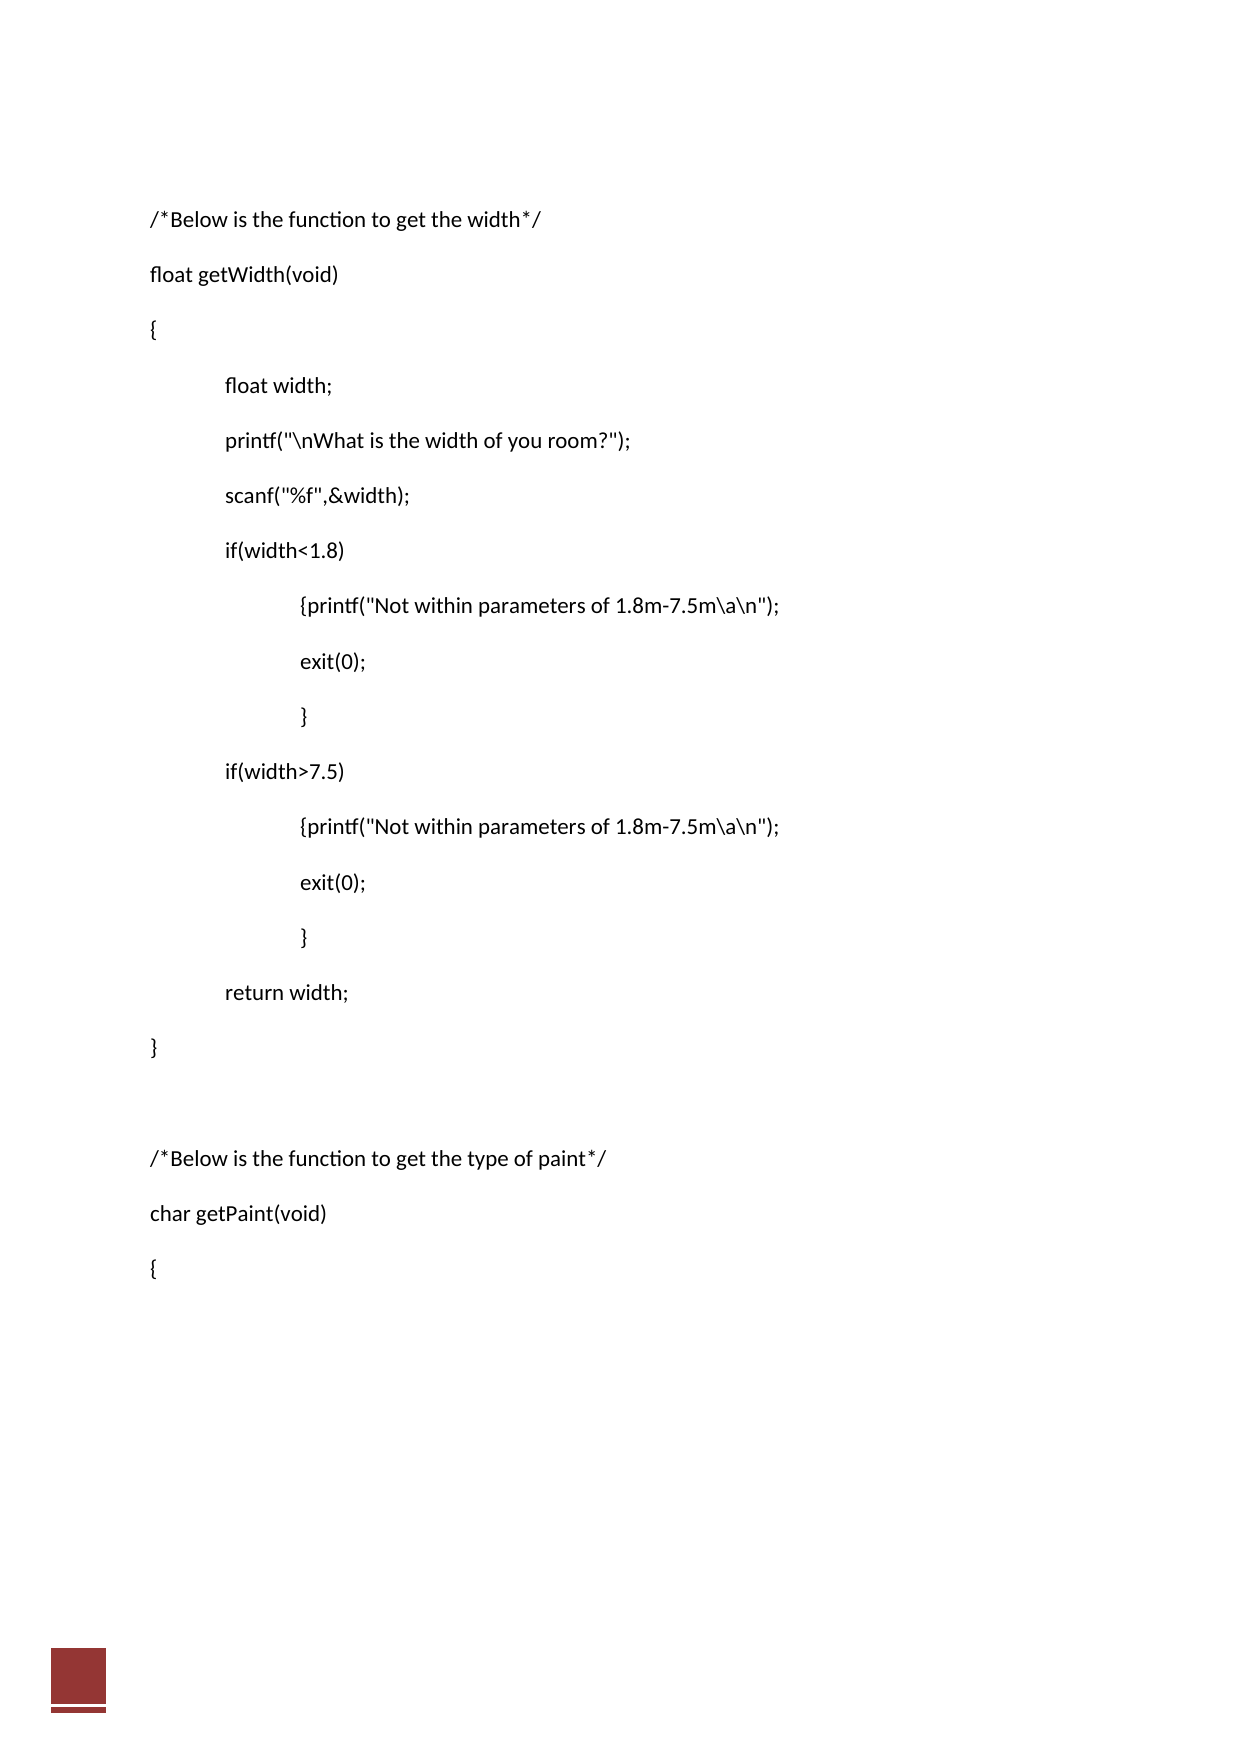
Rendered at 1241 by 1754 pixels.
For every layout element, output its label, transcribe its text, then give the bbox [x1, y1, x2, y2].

subtitle return width; [150, 978, 1090, 1006]
subtitle float getWidth(void) [150, 260, 1090, 288]
subtitle scanf("%f",&width); [150, 481, 1090, 509]
subtitle /*Below is the function to get the width*/ [150, 205, 1090, 233]
subtitle /*Below is the function to get the type of paint*/ [150, 1144, 1090, 1172]
subtitle printf("\nWhat is the width of you room?"); [150, 426, 1090, 454]
subtitle if(width>7.5) [150, 757, 1090, 785]
subtitle if(width<1.8) [150, 536, 1090, 564]
subtitle } [150, 1033, 1090, 1061]
subtitle float width; [150, 371, 1090, 399]
subtitle { [150, 316, 1090, 344]
subtitle exit(0); [150, 868, 1090, 896]
subtitle } [150, 923, 1090, 951]
subtitle { [150, 1254, 1090, 1282]
subtitle } [150, 702, 1090, 730]
subtitle {printf("Not within parameters of 1.8m-7.5m\a\n"); [150, 592, 1090, 620]
subtitle {printf("Not within parameters of 1.8m-7.5m\a\n"); [150, 812, 1090, 841]
subtitle exit(0); [150, 647, 1090, 675]
subtitle char getPaint(void) [150, 1199, 1090, 1227]
